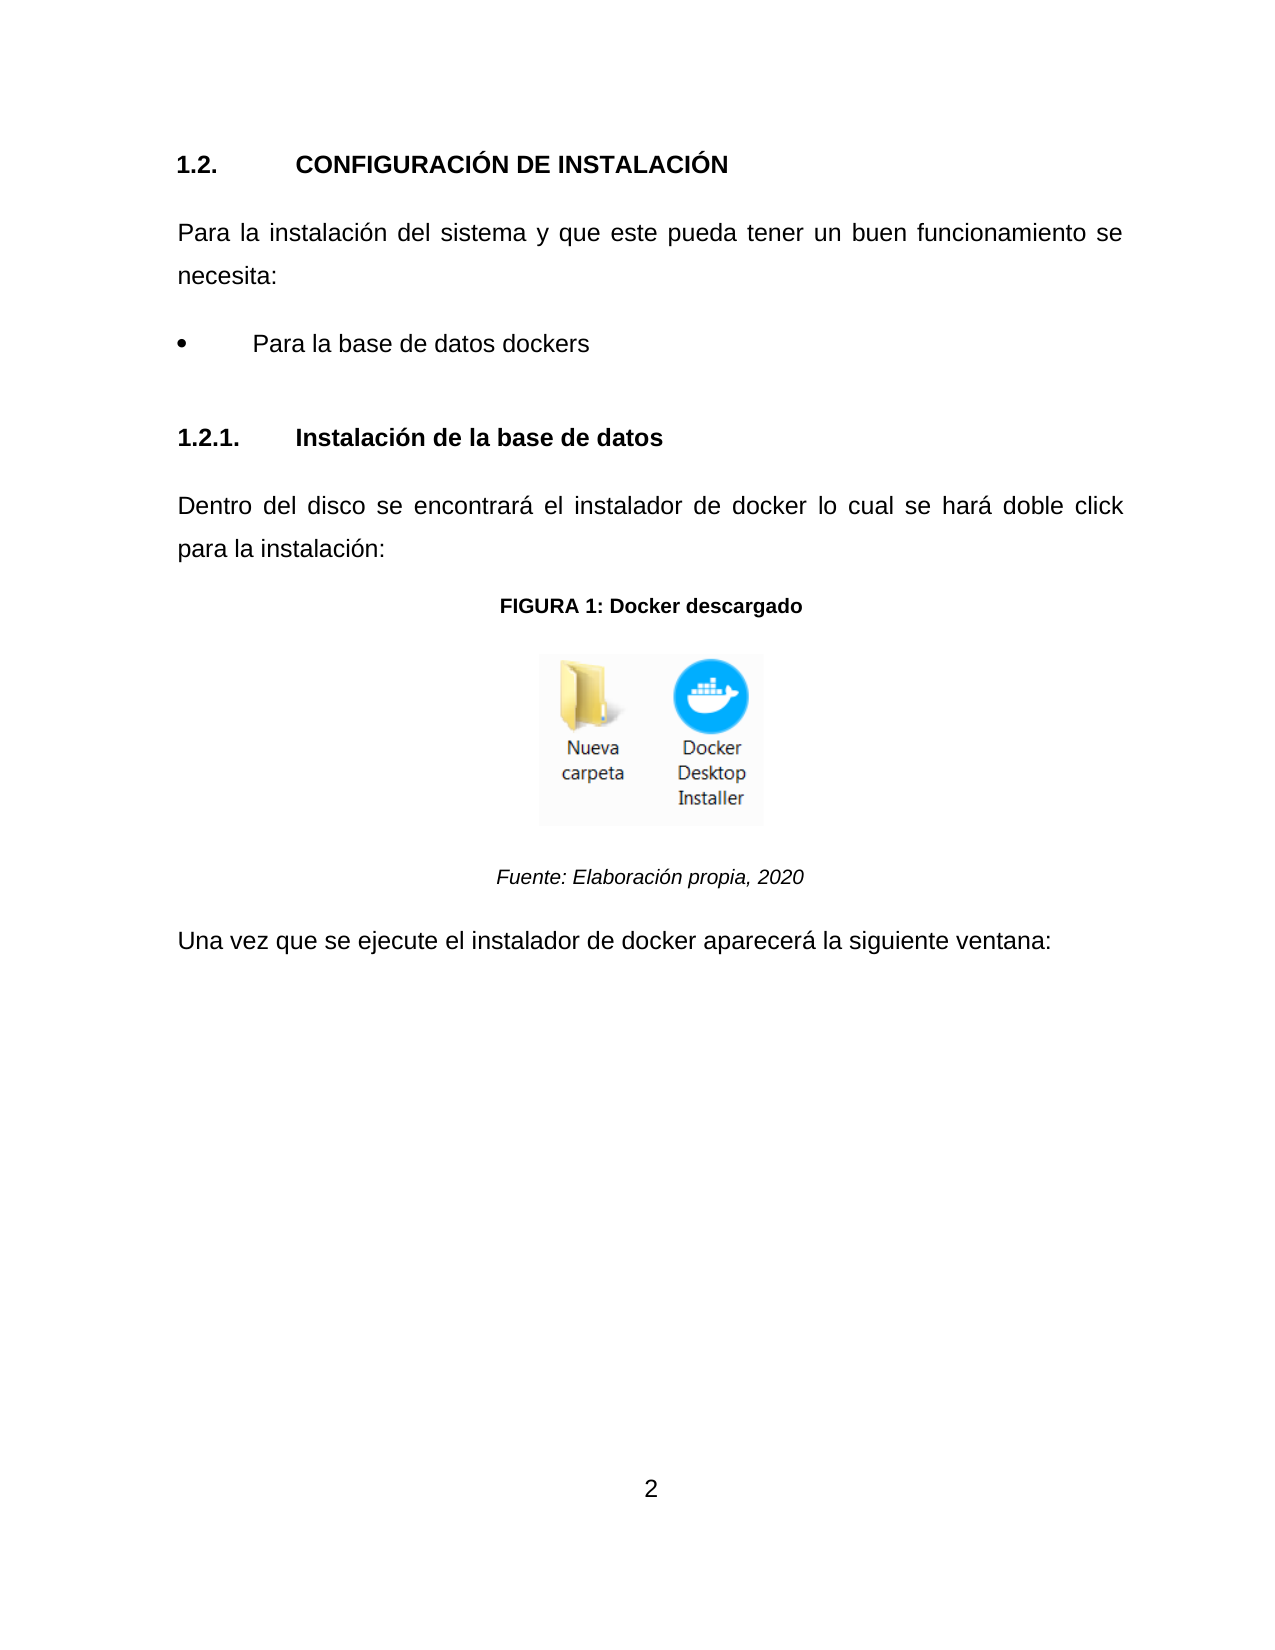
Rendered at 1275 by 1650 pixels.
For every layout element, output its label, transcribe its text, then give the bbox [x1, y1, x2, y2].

text Una vez que se ejecute el instalador de docker aparecerá la siguiente ventana: [177, 926, 1125, 954]
text Dentro del disco se encontrará el instalador de docker lo cual se hará doble click para la instalación: [177, 491, 1125, 563]
text Fuente: Elaboración propia, 2020 [177, 865, 1125, 889]
subtitle Instalación de la base de datos [177, 423, 1125, 451]
list Para la base de datos dockers [177, 329, 1125, 358]
text FIGURA 1: Docker descargado [177, 594, 1125, 618]
text Para la instalación del sistema y que este pueda tener un buen funcionamiento se necesita: [177, 218, 1125, 290]
picture [538, 654, 764, 826]
subtitle CONFIGURACIÓN DE INSTALACIÓN [176, 150, 1125, 179]
